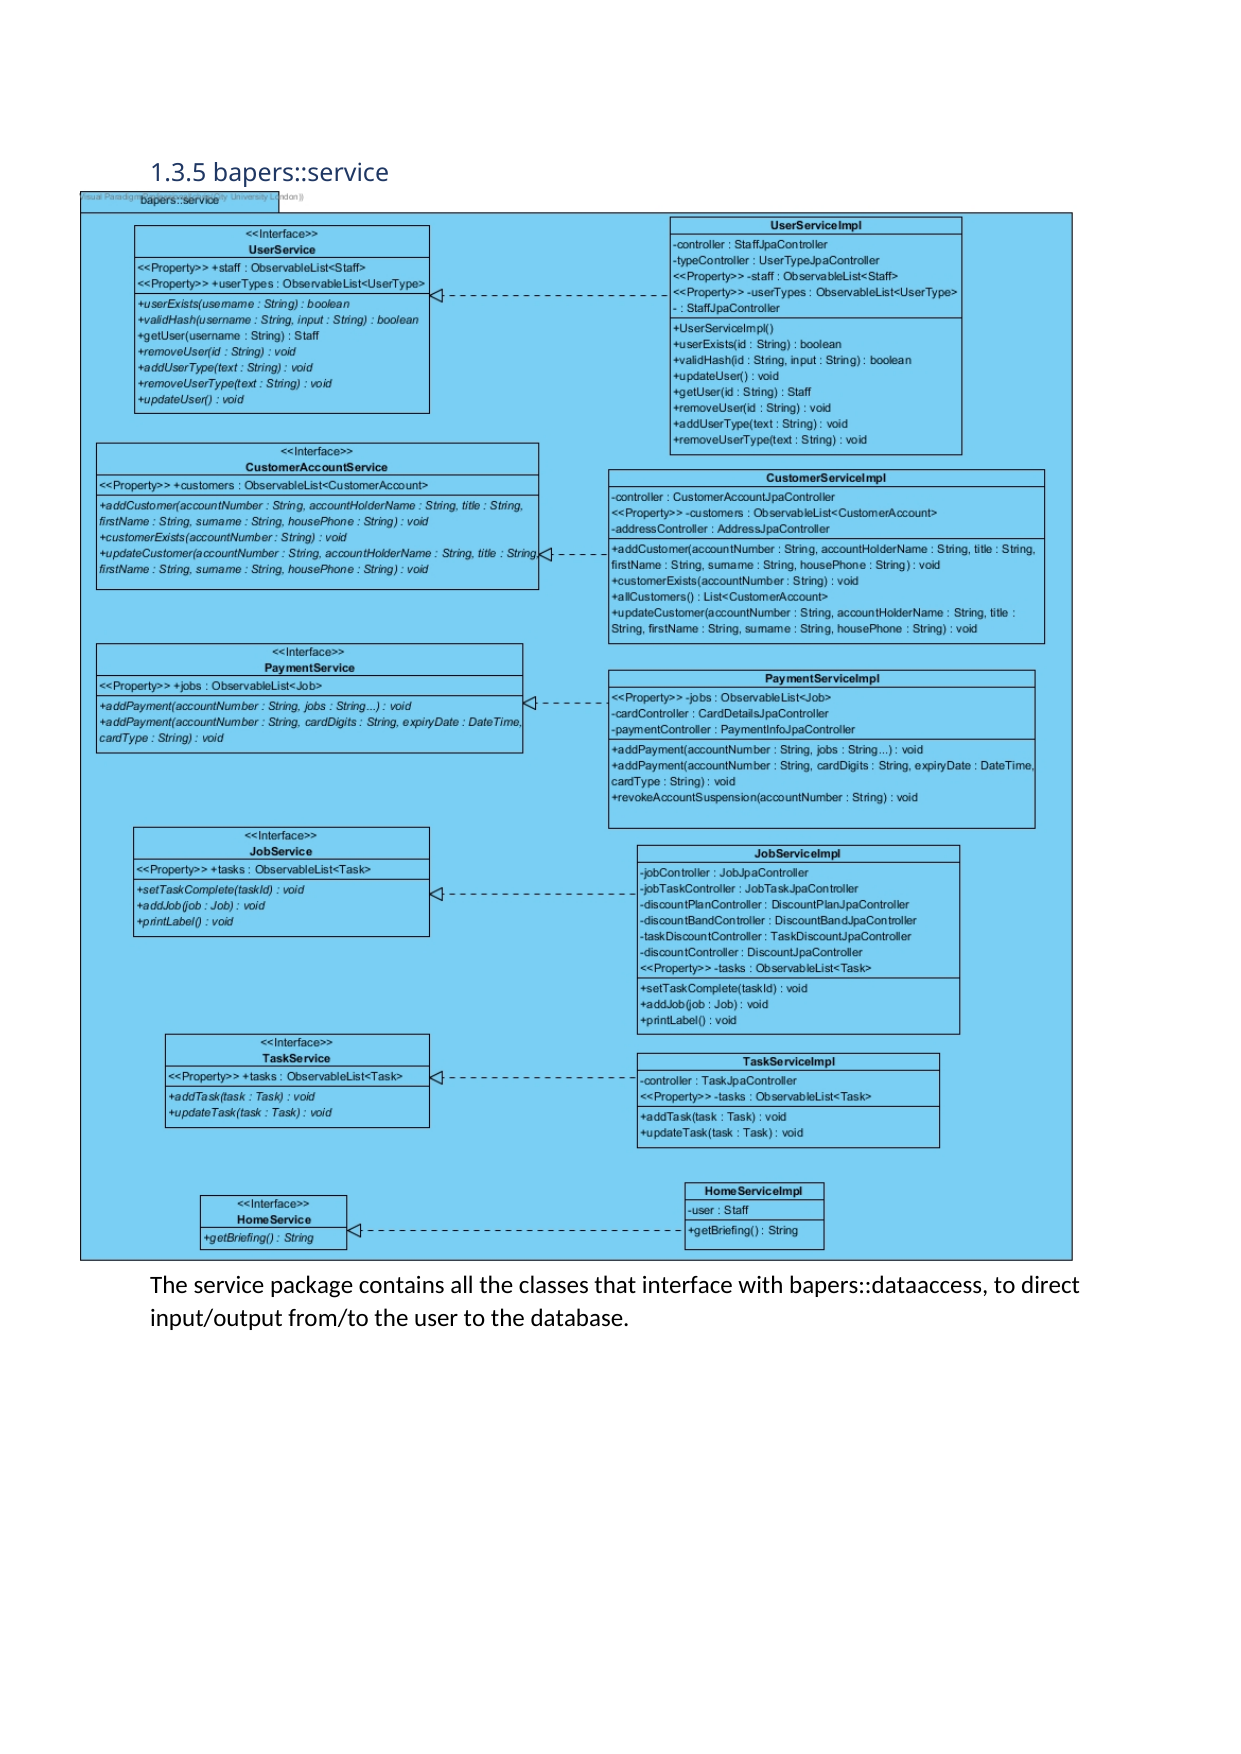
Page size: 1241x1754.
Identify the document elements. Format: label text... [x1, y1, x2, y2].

subtitle 1.3.5 bapers::service [150, 154, 1090, 188]
picture [79, 189, 1077, 1264]
